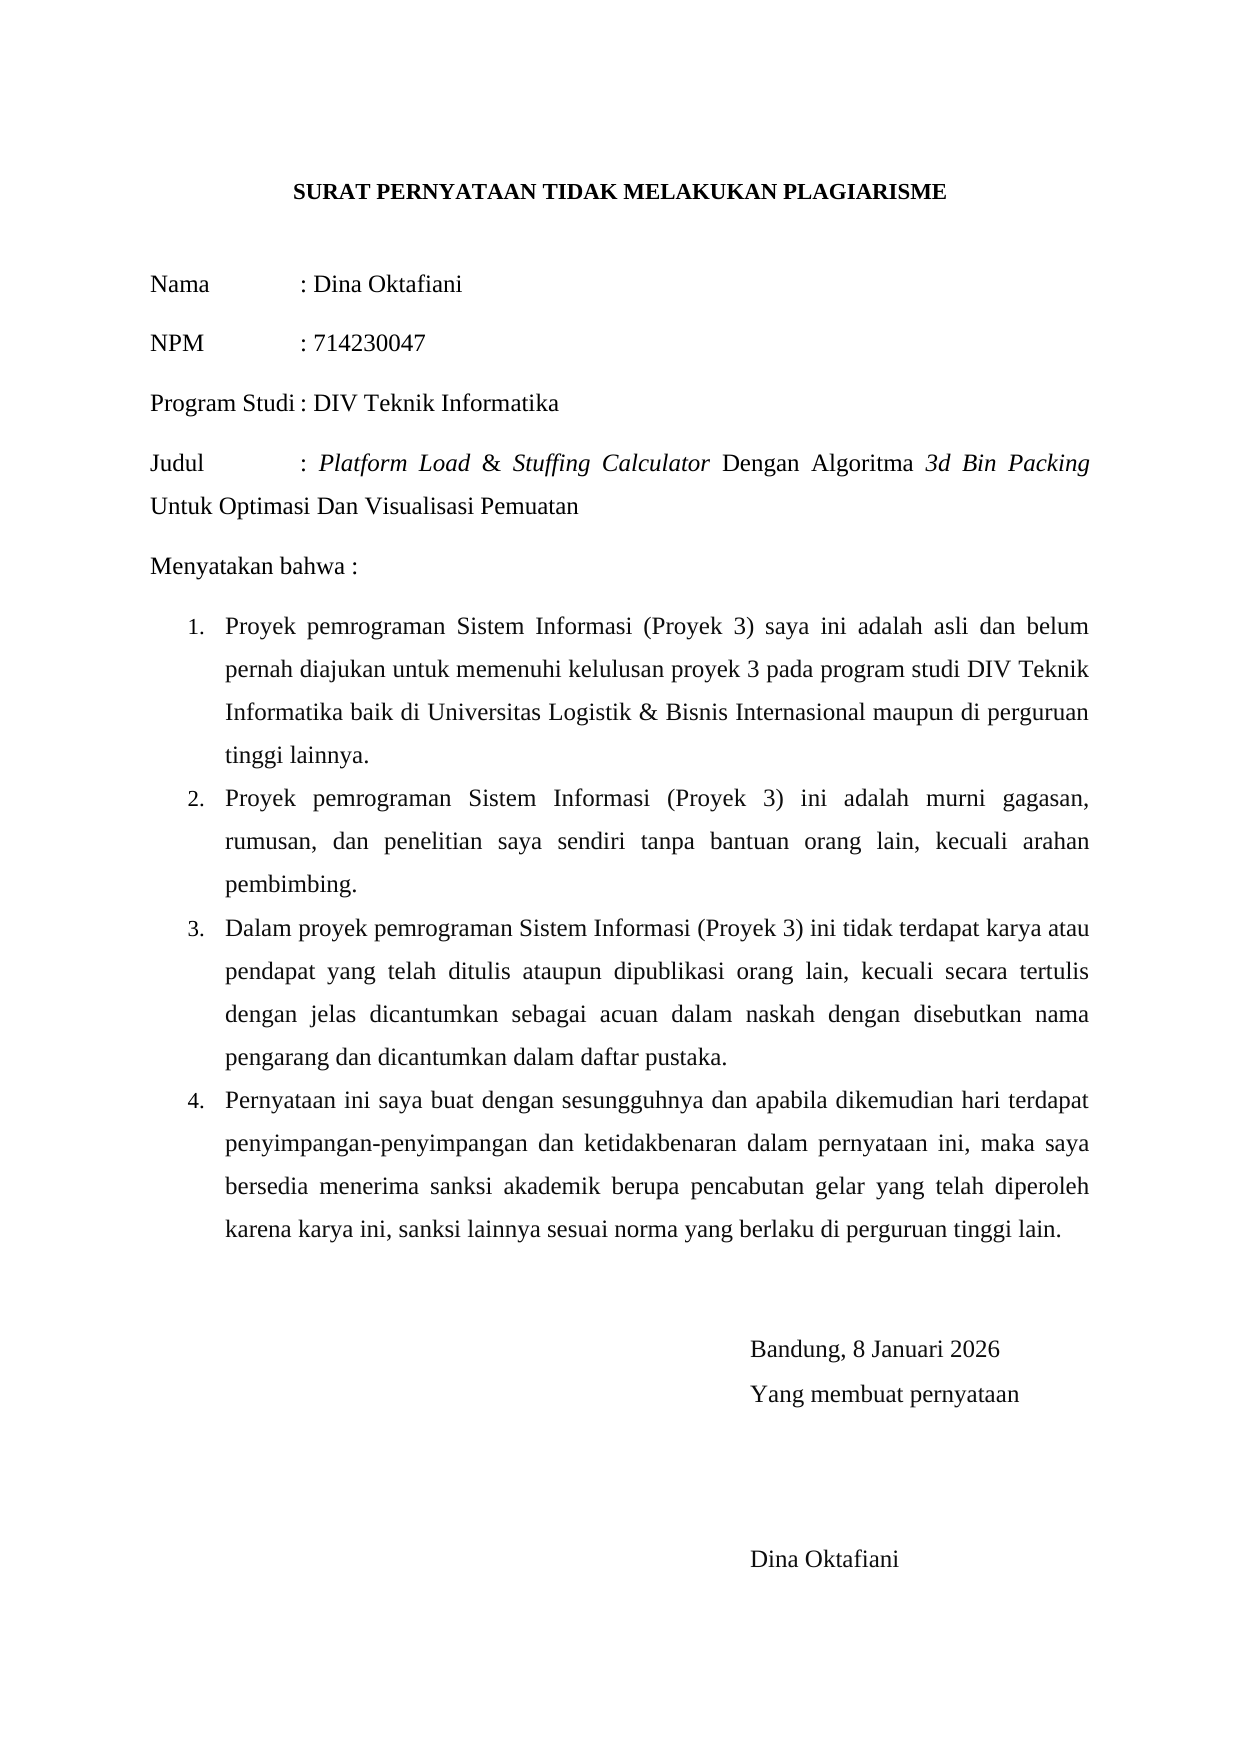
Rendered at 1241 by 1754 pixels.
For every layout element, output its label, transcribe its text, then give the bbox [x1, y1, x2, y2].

text Dina Oktafiani [725, 1544, 1090, 1573]
text Yang membuat pernyataan [675, 1379, 1090, 1408]
text Menyatakan bahwa : [150, 551, 1090, 580]
list Proyek pemrograman Sistem Informasi (Proyek 3) saya ini adalah asli dan belum pernah diajukan untuk memenuhi kelulusan proyek 3 pada program studi DIV Teknik Informatika baik di Universitas Logistik & Bisnis Internasional maupun di perguruan tinggi lainnya. [187, 611, 1090, 769]
list Proyek pemrograman Sistem Informasi (Proyek 3) ini adalah murni gagasan, rumusan, dan penelitian saya sendiri tanpa bantuan orang lain, kecuali arahan pembimbing. [187, 783, 1090, 898]
text Judul : Platform Load & Stuffing Calculator Dengan Algoritma 3d Bin Packing Untuk Optimasi Dan Visualisasi Pemuatan [150, 448, 1090, 520]
list Dalam proyek pemrograman Sistem Informasi (Proyek 3) ini tidak terdapat karya atau pendapat yang telah ditulis ataupun dipublikasi orang lain, kecuali secara tertulis dengan jelas dicantumkan sebagai acuan dalam naskah dengan disebutkan nama pengarang dan dicantumkan dalam daftar pustaka. [187, 913, 1090, 1071]
text Program Studi : DIV Teknik Informatika [150, 388, 1090, 417]
text NPM : 714230047 [150, 328, 1090, 357]
text Nama : Dina Oktafiani [150, 269, 1090, 297]
text SURAT PERNYATAAN TIDAK MELAKUKAN PLAGIARISME [150, 150, 1090, 205]
list Pernyataan ini saya buat dengan sesungguhnya dan apabila dikemudian hari terdapat penyimpangan-penyimpangan dan ketidakbenaran dalam pernyataan ini, maka saya bersedia menerima sanksi akademik berupa pencabutan gelar yang telah diperoleh karena karya ini, sanksi lainnya sesuai norma yang berlaku di perguruan tinggi lain. [187, 1085, 1090, 1243]
text Bandung, 8 Januari 2026 [675, 1334, 1090, 1363]
